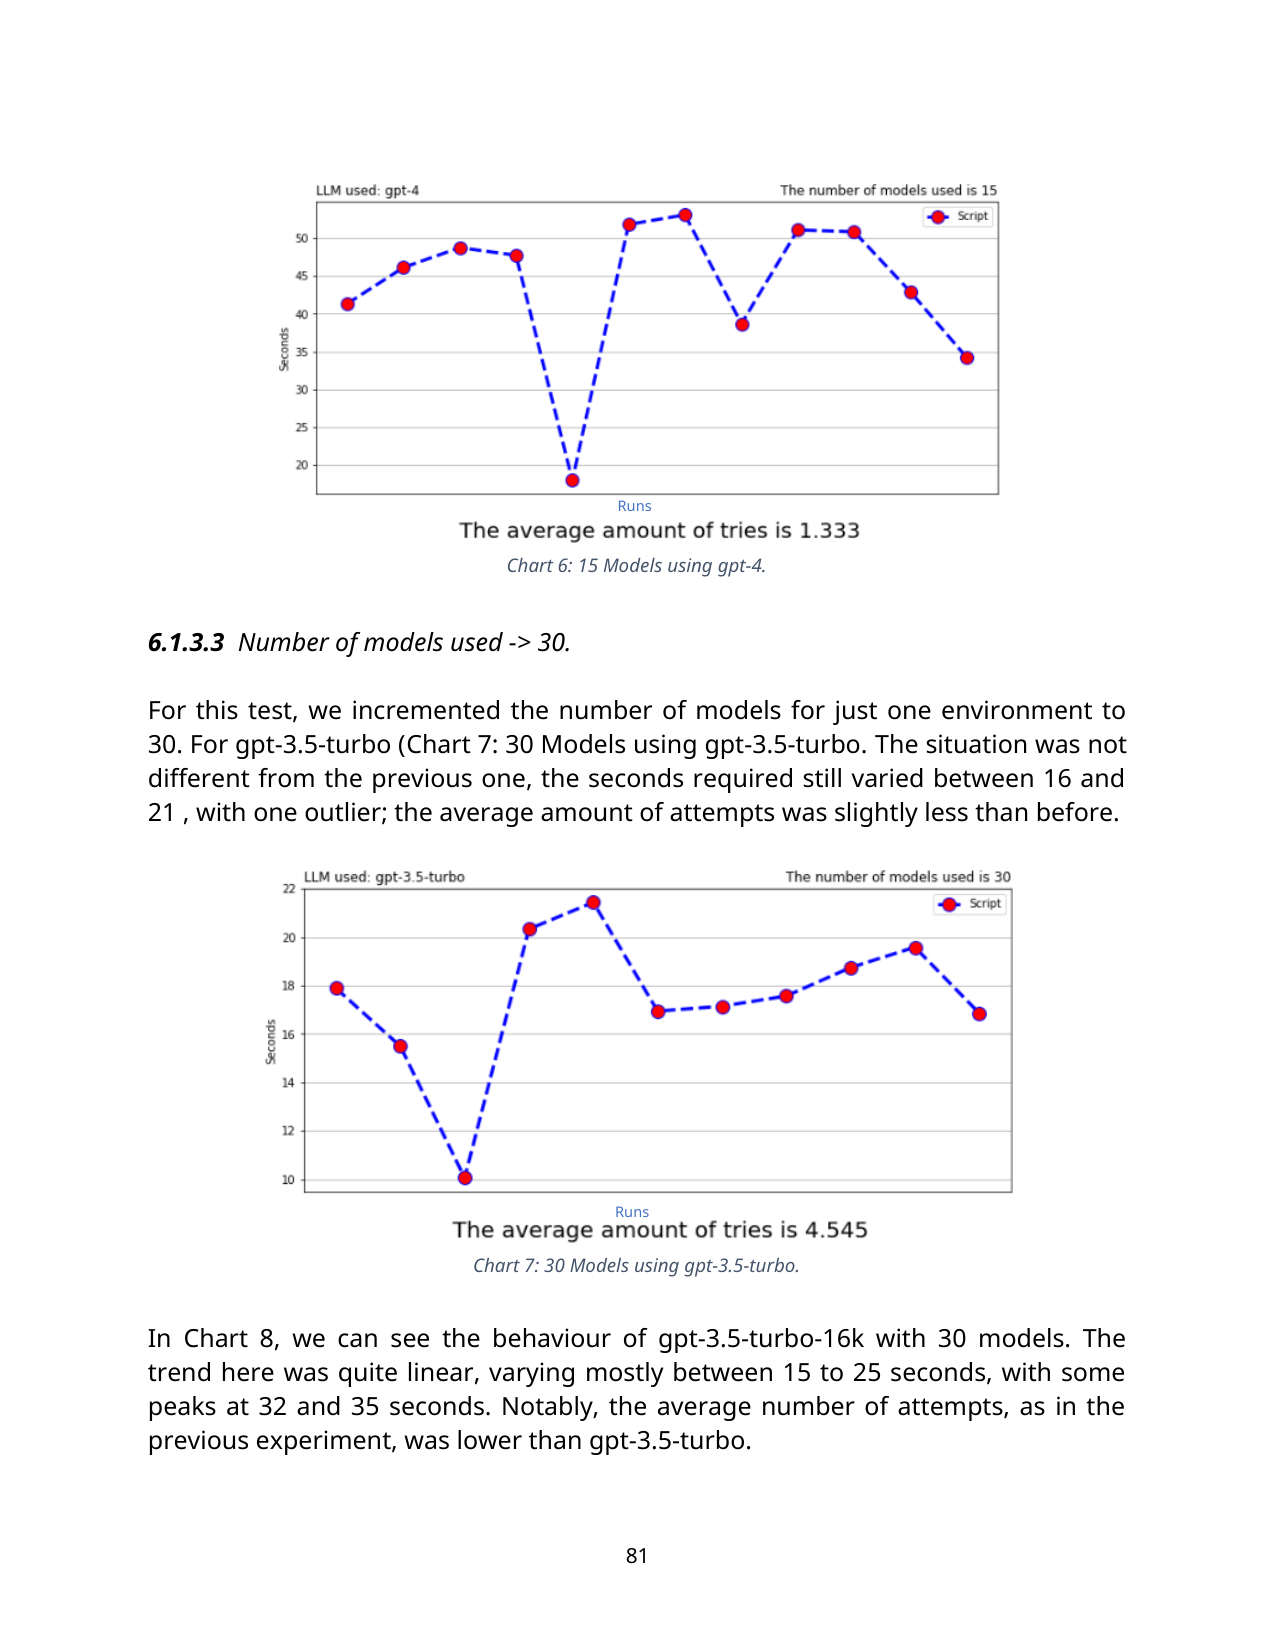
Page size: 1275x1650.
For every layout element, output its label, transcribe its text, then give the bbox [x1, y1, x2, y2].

subtitle Number of models used -> 30. [148, 625, 1127, 659]
text Chart 7: 30 Models using gpt-3.5-turbo. [148, 1253, 1127, 1278]
picture [262, 863, 1013, 1245]
text For this test, we incremented the number of models for just one environment to 30. For gpt-3.5-turbo (Chart 7: 30 Models using gpt-3.5-turbo. The situation was not different from the previous one, the seconds required still varied between 16 and 21 , with one outlier; the average amount of attempts was slightly less than before. [148, 693, 1127, 829]
text In Chart 8, we can see the behaviour of gpt-3.5-turbo-16k with 30 models. The trend here was quite linear, varying mostly between 15 to 25 seconds, with some peaks at 32 and 35 seconds. Notably, the average number of attempts, as in the previous experiment, was lower than gpt-3.5-turbo. [148, 1321, 1127, 1457]
text Chart 6: 15 Models using gpt-4. [148, 553, 1127, 578]
picture [272, 177, 1003, 545]
